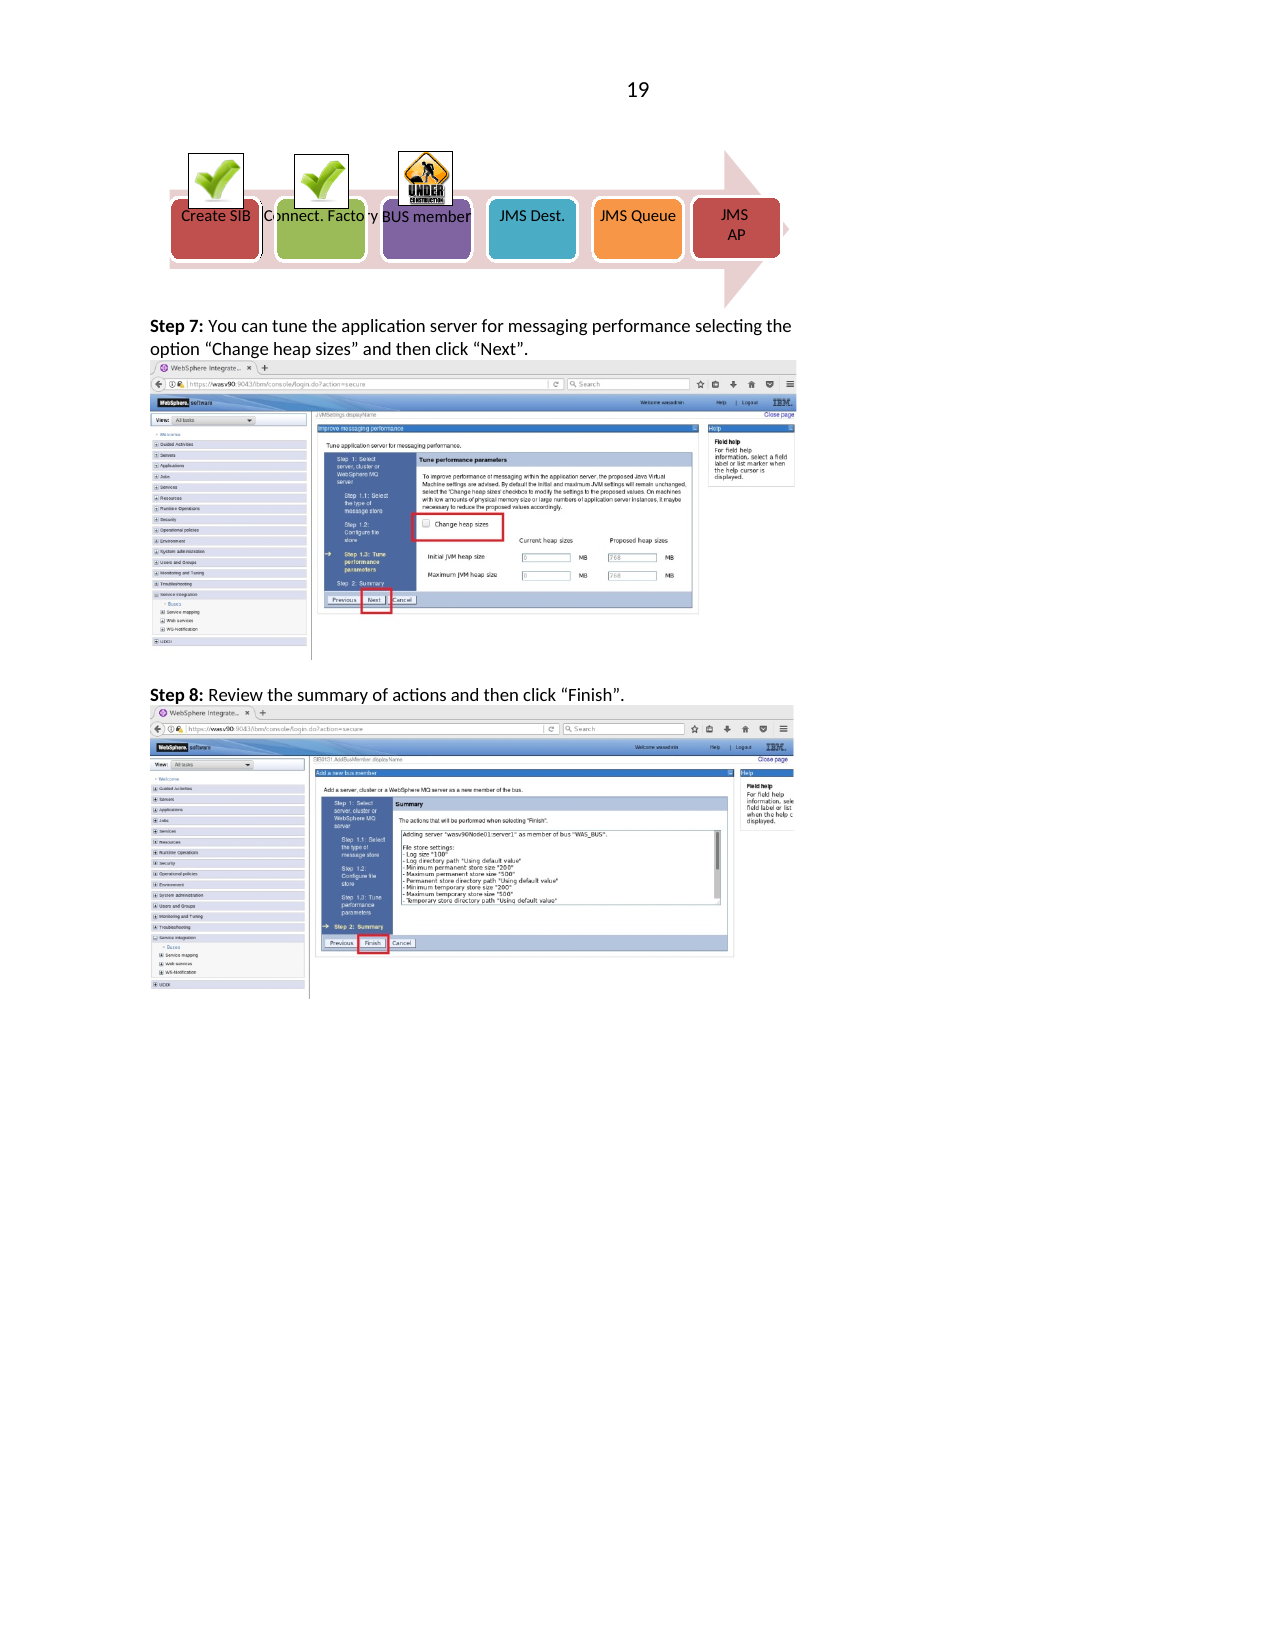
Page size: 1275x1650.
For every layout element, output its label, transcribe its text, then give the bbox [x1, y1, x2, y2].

picture [295, 155, 348, 208]
picture [189, 154, 243, 208]
picture [150, 360, 797, 660]
text Step 7: You can tune the application server for messaging performance selecting the [150, 314, 1125, 337]
picture [150, 705, 797, 999]
picture [399, 152, 452, 205]
text option “Change heap sizes” and then click “Next”. [150, 337, 1125, 360]
text Step 8: Review the summary of actions and then click “Finish”. [150, 683, 1125, 706]
